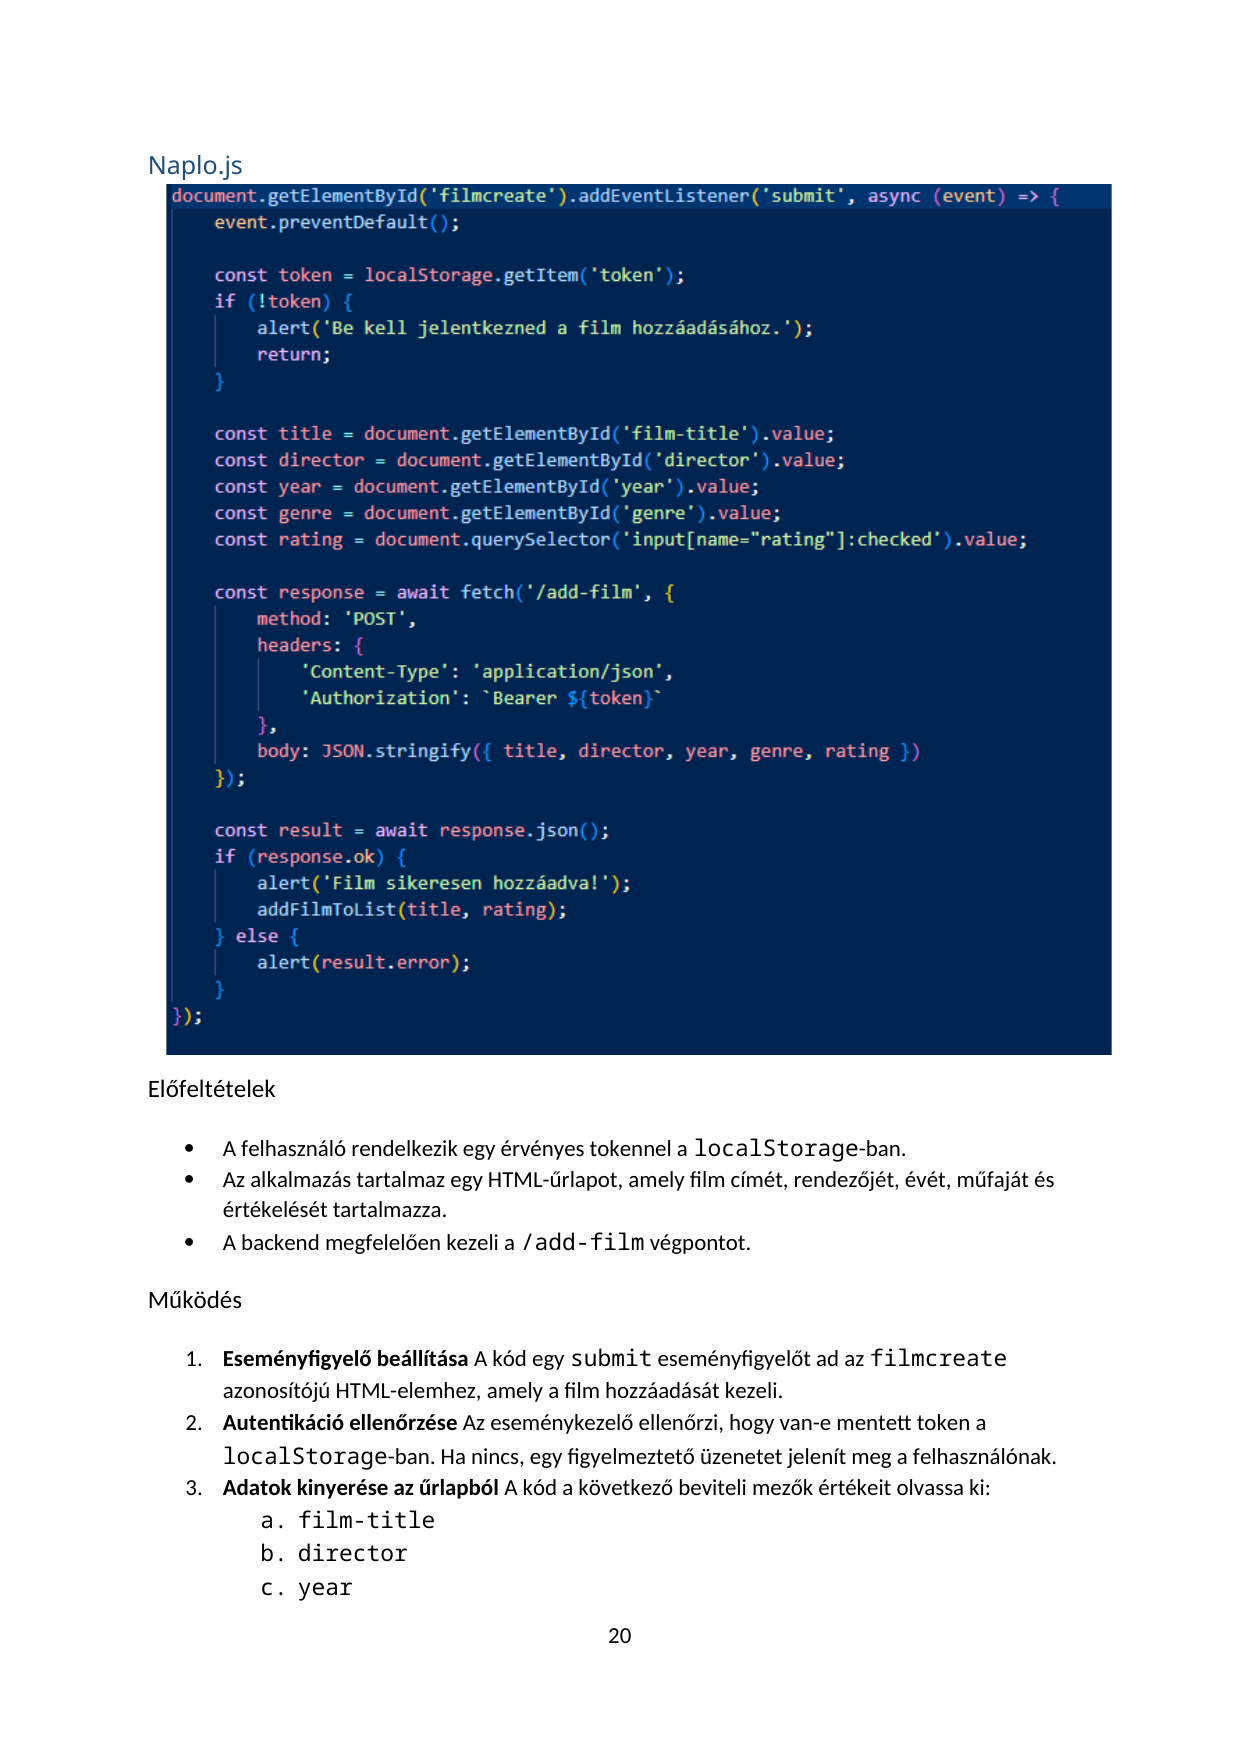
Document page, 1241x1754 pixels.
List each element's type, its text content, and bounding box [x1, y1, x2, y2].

list film-title [260, 1504, 1093, 1535]
list Autentikáció ellenőrzése Az eseménykezelő ellenőrzi, hogy van-e mentett token a localStorage-ban. Ha nincs, egy figyelmeztető üzenetet jelenít meg a felhasználónak. [185, 1406, 1093, 1471]
list Adatok kinyerése az űrlapból A kód a következő beviteli mezők értékeit olvassa ki: [185, 1473, 1093, 1501]
list A felhasználó rendelkezik egy érvényes tokennel a localStorage-ban. [185, 1131, 1093, 1163]
list Eseményfigyelő beállítása A kód egy submit eseményfigyelőt ad az filmcreate azonosítójú HTML-elemhez, amely a film hozzáadását kezeli. [185, 1342, 1093, 1404]
list director [260, 1537, 1093, 1569]
list A backend megfelelően kezeli a /add-film végpontot. [185, 1226, 1093, 1257]
text Előfeltételek [148, 1073, 1093, 1104]
list Az alkalmazás tartalmaz egy HTML-űrlapot, amely film címét, rendezőjét, évét, műfaját és értékelését tartalmazza. [185, 1165, 1093, 1223]
text Működés [148, 1284, 1093, 1315]
list year [260, 1571, 1093, 1602]
subtitle Naplo.js [148, 148, 1093, 182]
